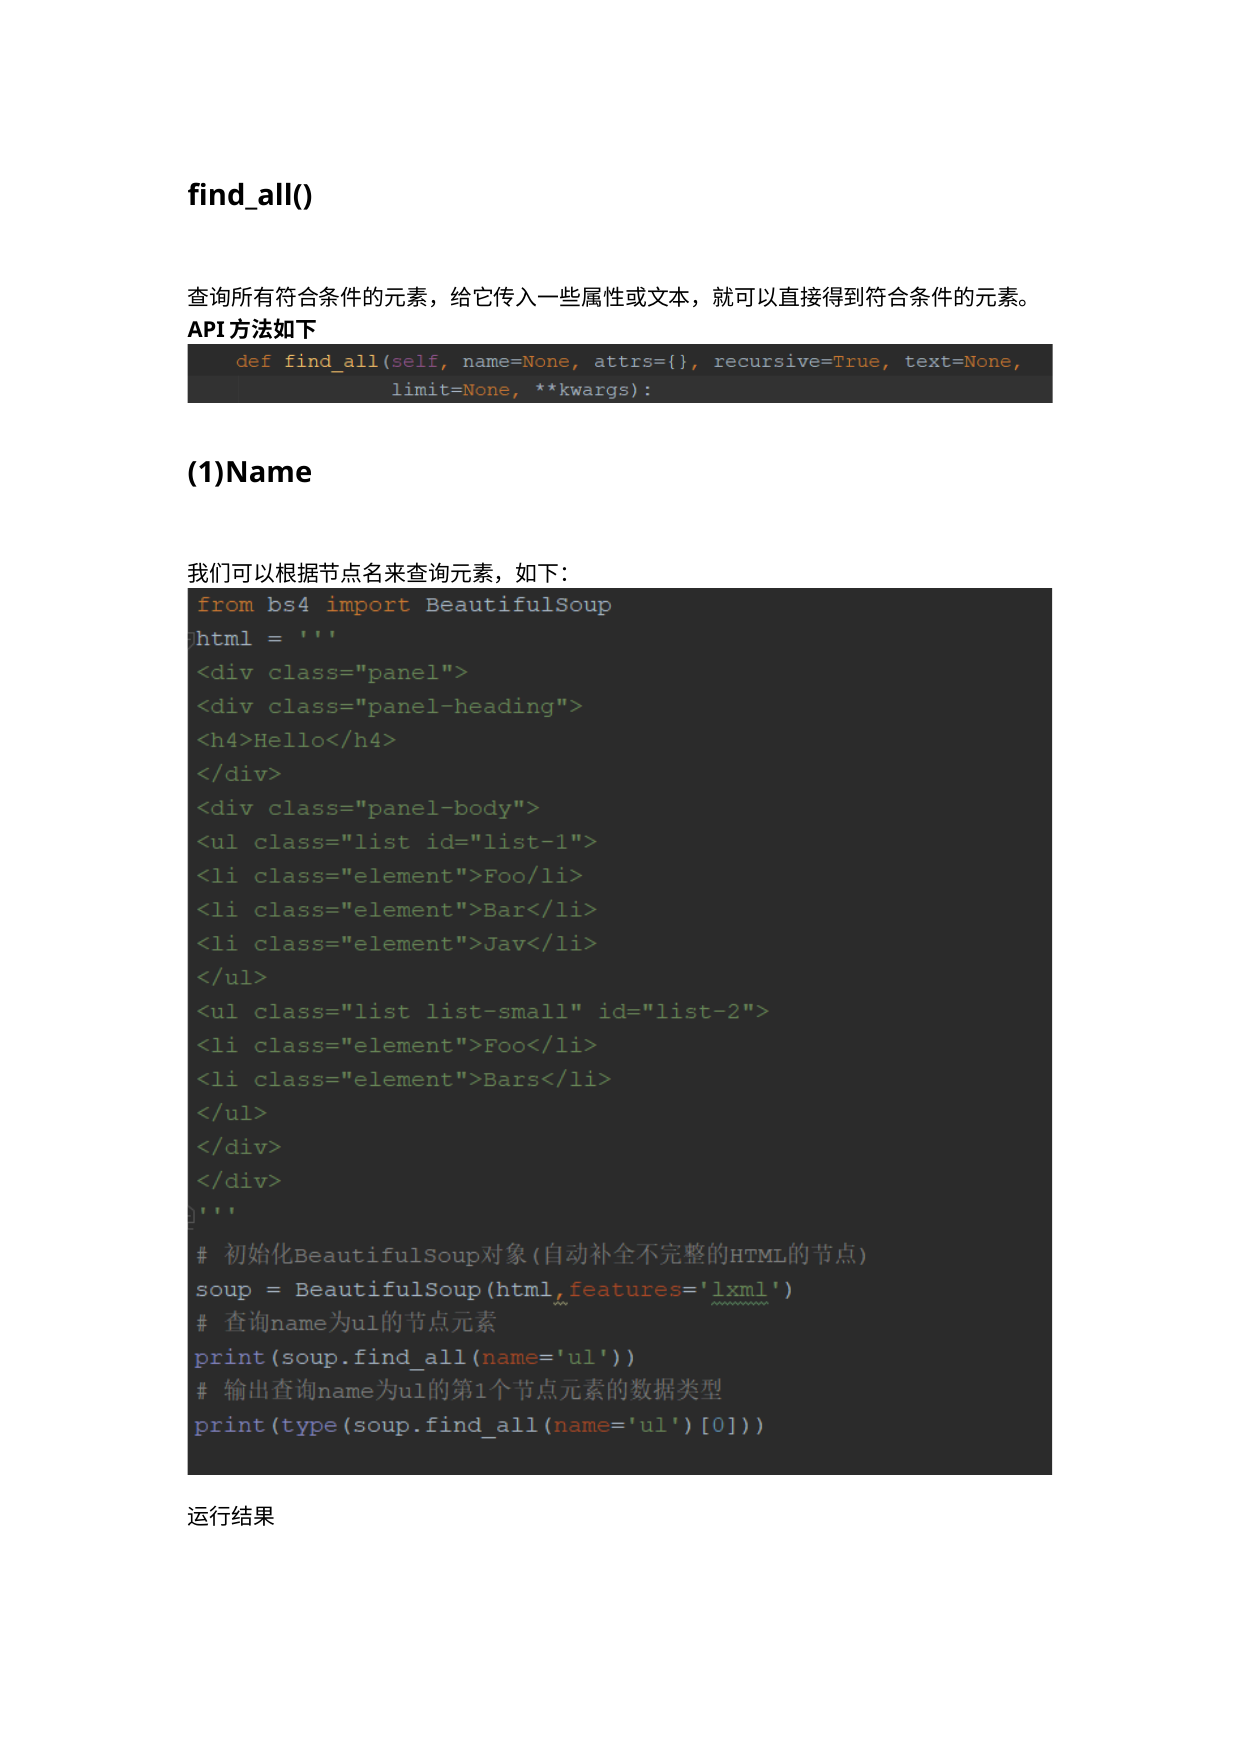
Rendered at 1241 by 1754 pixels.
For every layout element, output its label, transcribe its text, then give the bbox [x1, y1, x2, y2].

text 运行结果 [187, 1498, 1053, 1531]
picture [187, 344, 1053, 403]
text 我们可以根据节点名来查询元素，如下： [187, 556, 1053, 588]
picture [187, 588, 1053, 1475]
subtitle find_all() [187, 162, 1053, 227]
text API方法如下 [187, 312, 1053, 344]
subtitle Name [187, 438, 1053, 503]
text 查询所有符合条件的元素，给它传入一些属性或文本，就可以直接得到符合条件的元素。 [187, 279, 1053, 312]
